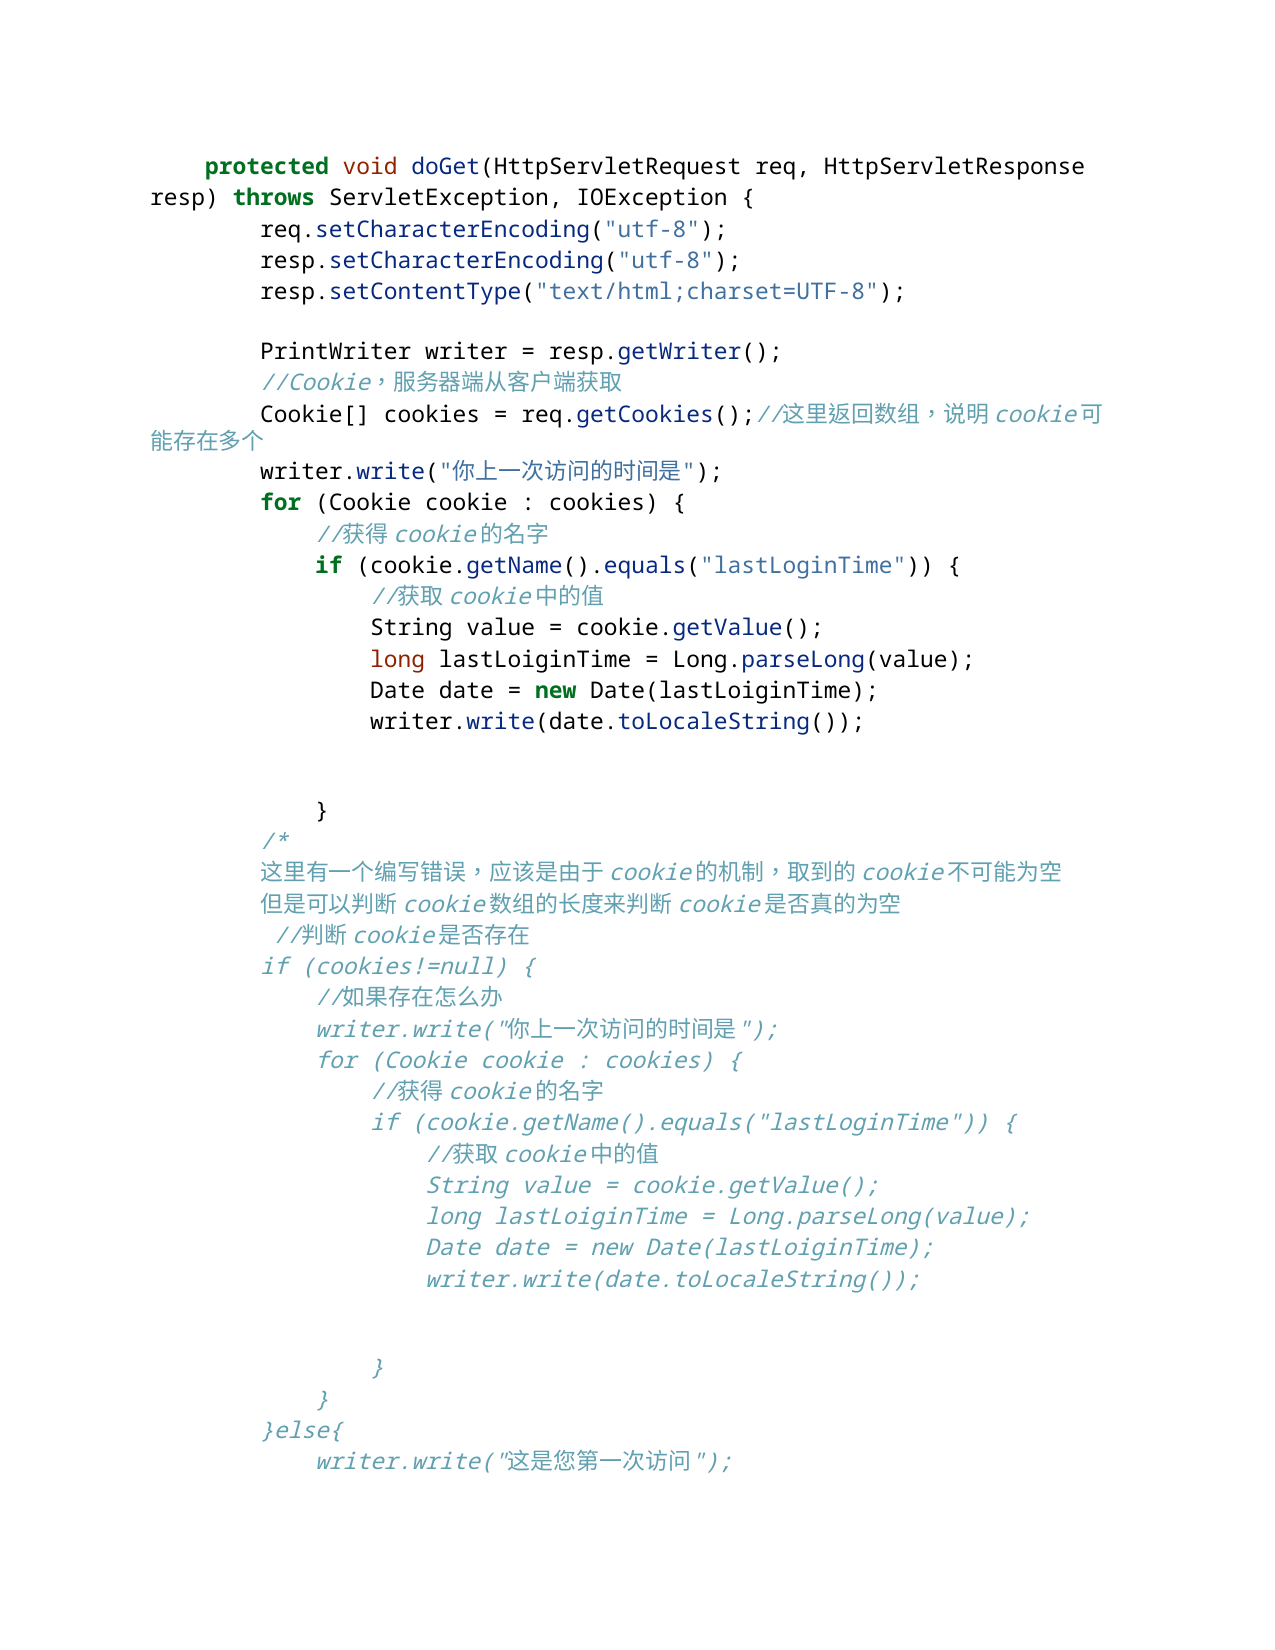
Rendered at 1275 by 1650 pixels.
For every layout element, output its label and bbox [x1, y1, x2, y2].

text [150, 150, 1125, 1476]
